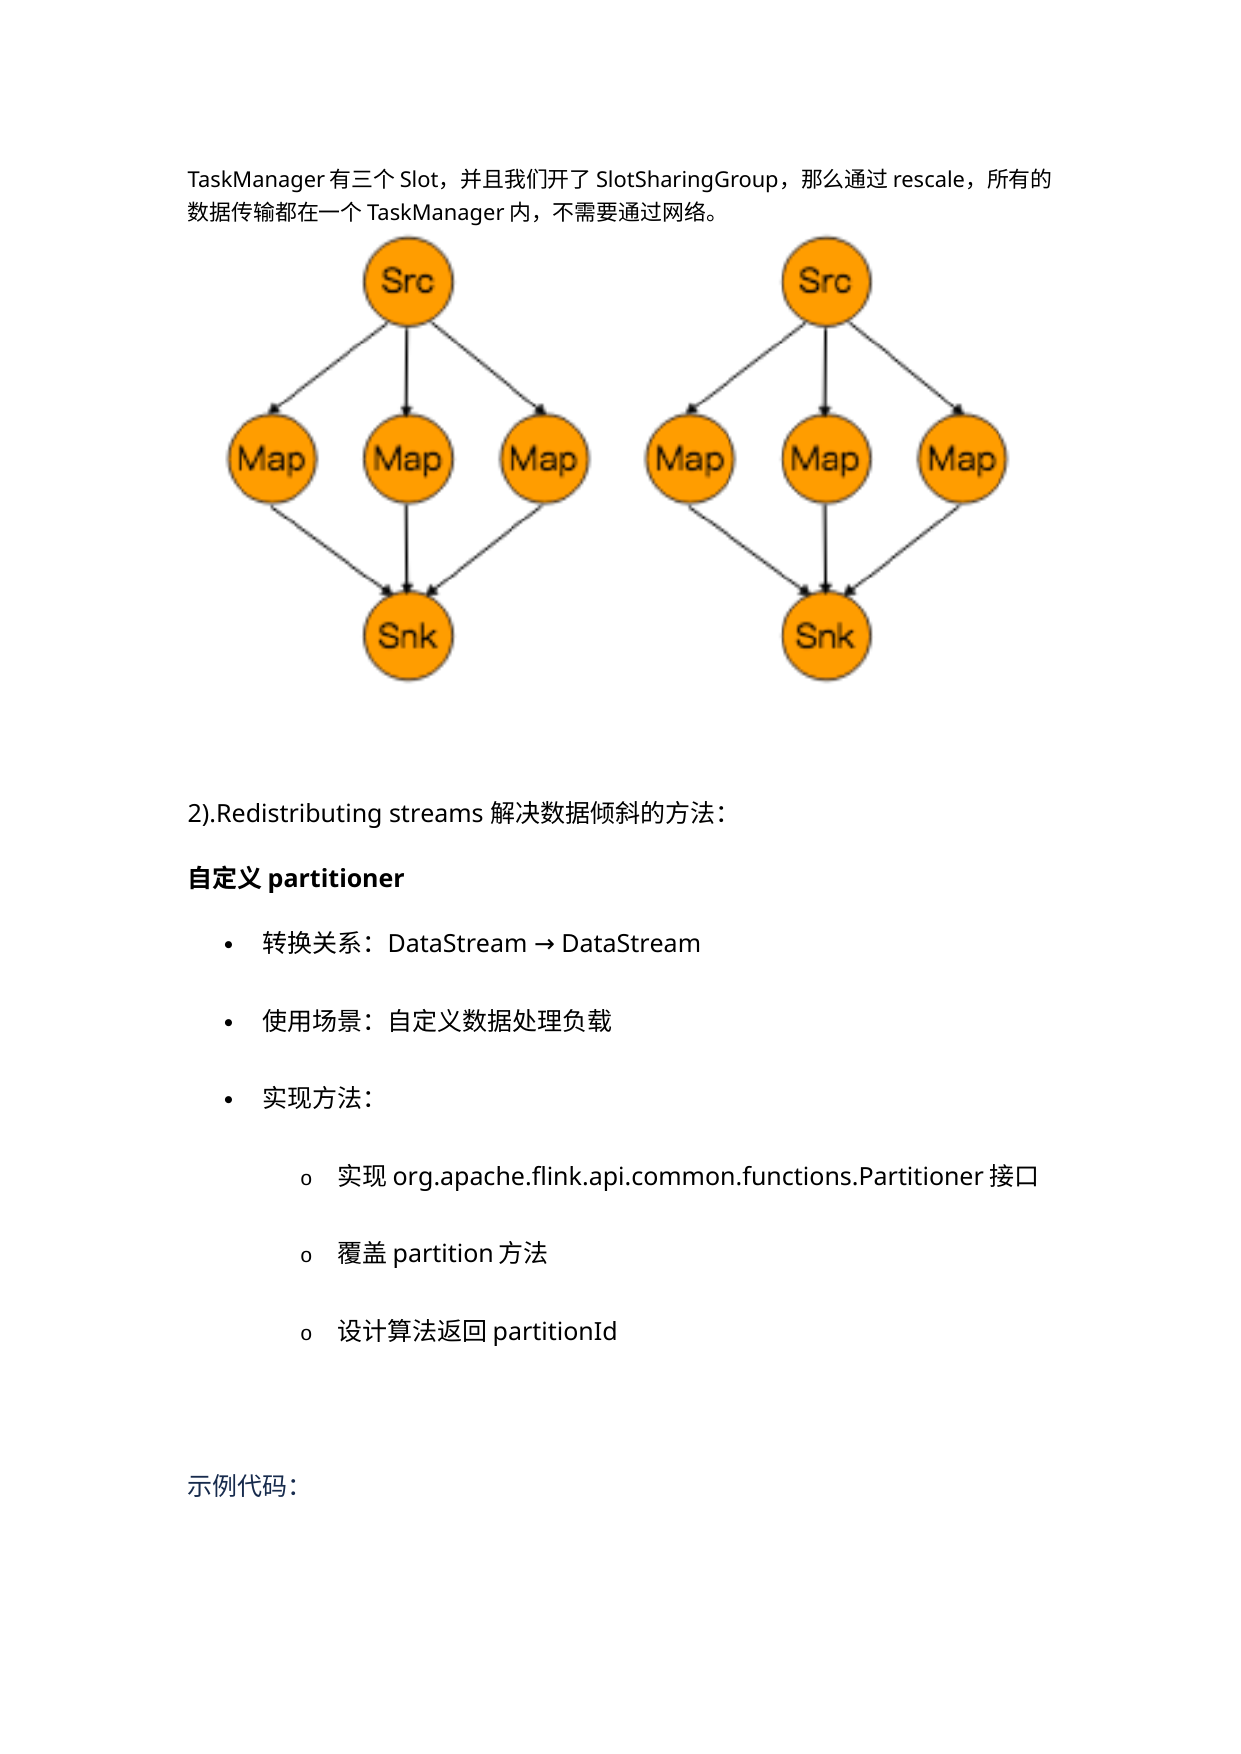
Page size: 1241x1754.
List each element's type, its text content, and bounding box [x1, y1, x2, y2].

list 设计算法返回partitionId [300, 1297, 1053, 1362]
text 示例代码： [187, 1452, 1053, 1517]
list 覆盖partition方法 [300, 1219, 1053, 1284]
text 2).Redistributing streams 解决数据倾斜的方法： [187, 779, 1053, 844]
text 自定义partitioner [187, 844, 1053, 909]
list 实现方法： [225, 1064, 1053, 1129]
list 转换关系：DataStream → DataStream [225, 909, 1053, 974]
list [187, 162, 1053, 227]
list 使用场景：自定义数据处理负载 [225, 987, 1053, 1052]
picture [187, 227, 1053, 696]
list 实现org.apache.flink.api.common.functions.Partitioner接口 [300, 1142, 1053, 1207]
